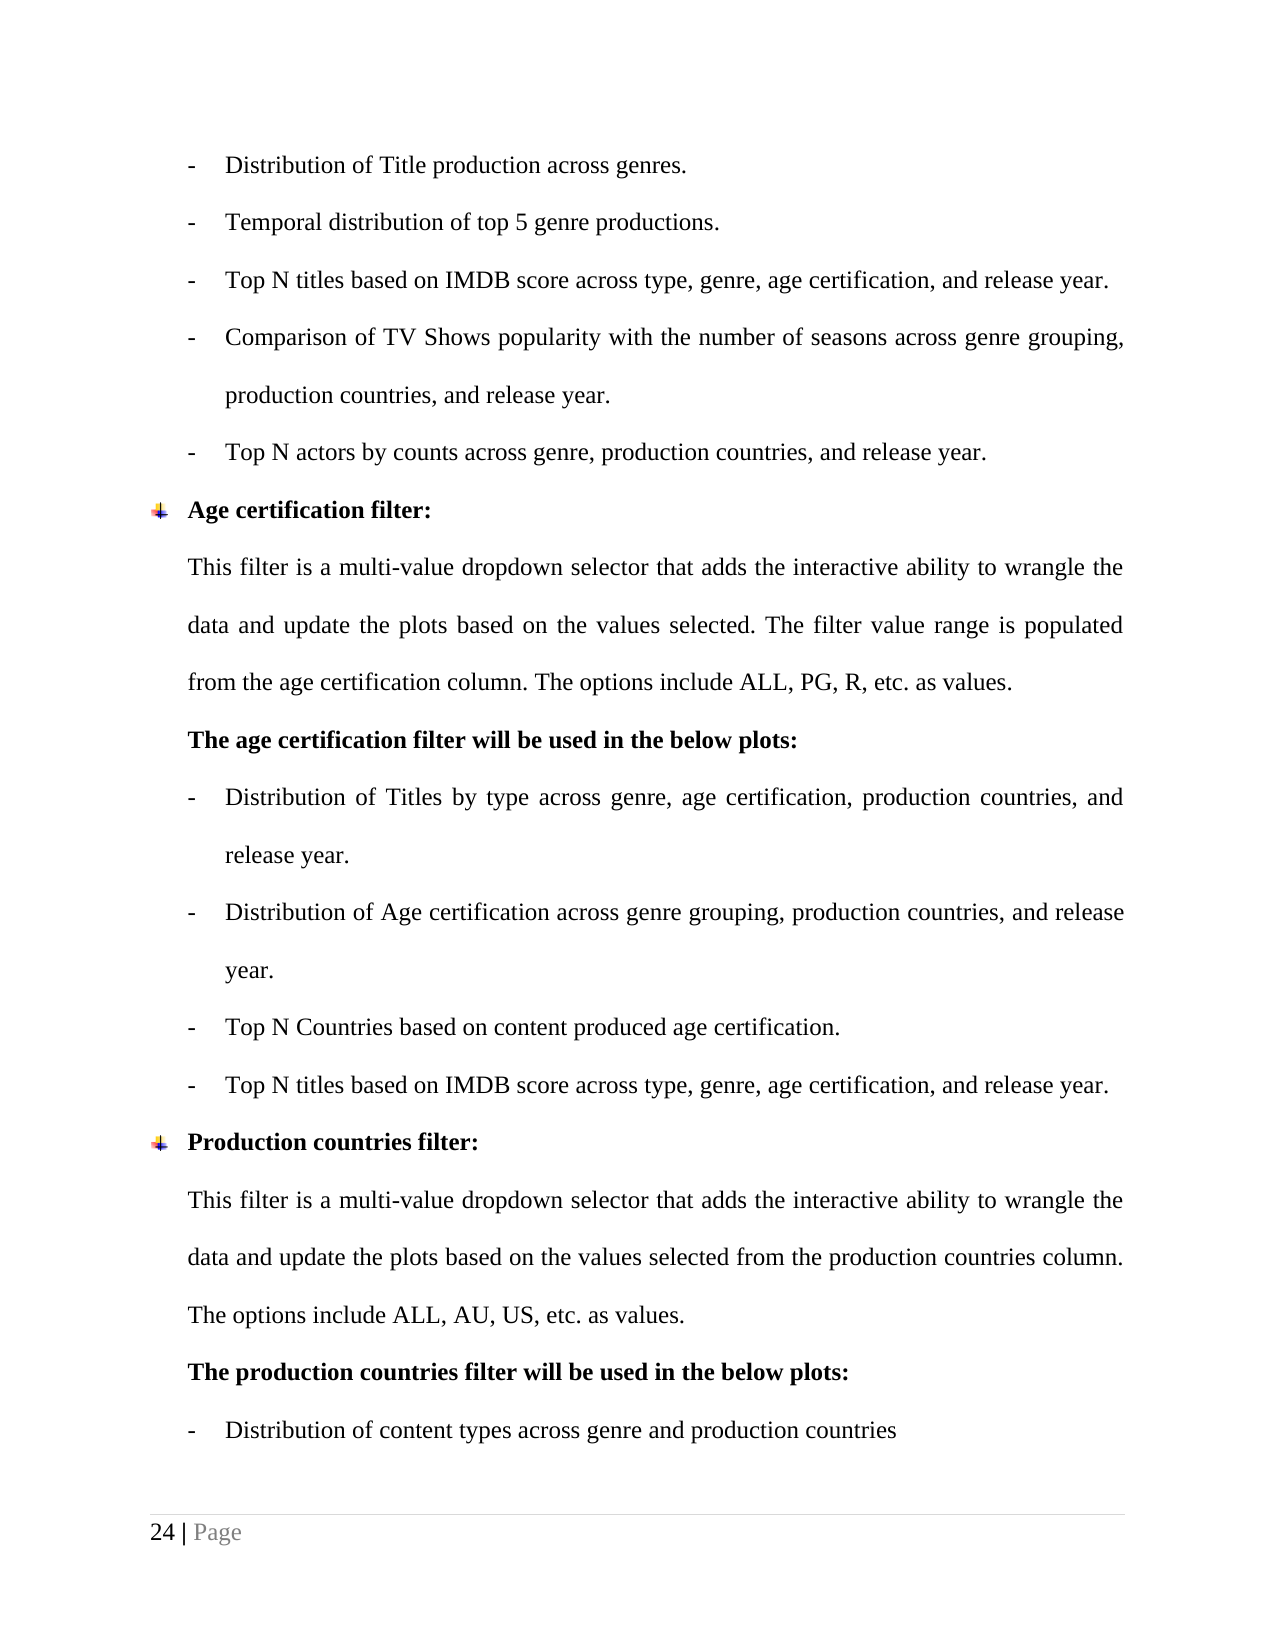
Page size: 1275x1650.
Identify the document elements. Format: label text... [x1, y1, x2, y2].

list This filter is a multi-value dropdown selector that adds the interactive ability to wrangle the data and update the plots based on the values selected from the production countries column. The options include ALL, AU, US, etc. as values. [187, 1185, 1125, 1329]
list Top N Countries based on content produced age certification. [187, 1012, 1125, 1041]
list Temporal distribution of top 5 genre productions. [187, 207, 1125, 236]
list The production countries filter will be used in the below plots: [187, 1357, 1125, 1386]
list Top N titles based on IMDB score across type, genre, age certification, and release year. [187, 1070, 1125, 1099]
picture [151, 1134, 168, 1151]
list The age certification filter will be used in the below plots: [187, 725, 1125, 754]
list Distribution of Title production across genres. [187, 150, 1125, 179]
list Comparison of TV Shows popularity with the number of seasons across genre grouping, production countries, and release year. [187, 322, 1125, 409]
list Distribution of Titles by type across genre, age certification, production countries, and release year. [187, 782, 1125, 869]
list Age certification filter: [150, 495, 1125, 524]
list Top N titles based on IMDB score across type, genre, age certification, and release year. [187, 265, 1125, 294]
list Distribution of content types across genre and production countries [187, 1415, 1125, 1444]
picture [151, 501, 168, 519]
list Distribution of Age certification across genre grouping, production countries, and release year. [187, 897, 1125, 984]
list This filter is a multi-value dropdown selector that adds the interactive ability to wrangle the data and update the plots based on the values selected. The filter value range is populated from the age certification column. The options include ALL, PG, R, etc. as values. [187, 552, 1125, 696]
list Production countries filter: [150, 1127, 1125, 1156]
list Top N actors by counts across genre, production countries, and release year. [187, 437, 1125, 466]
